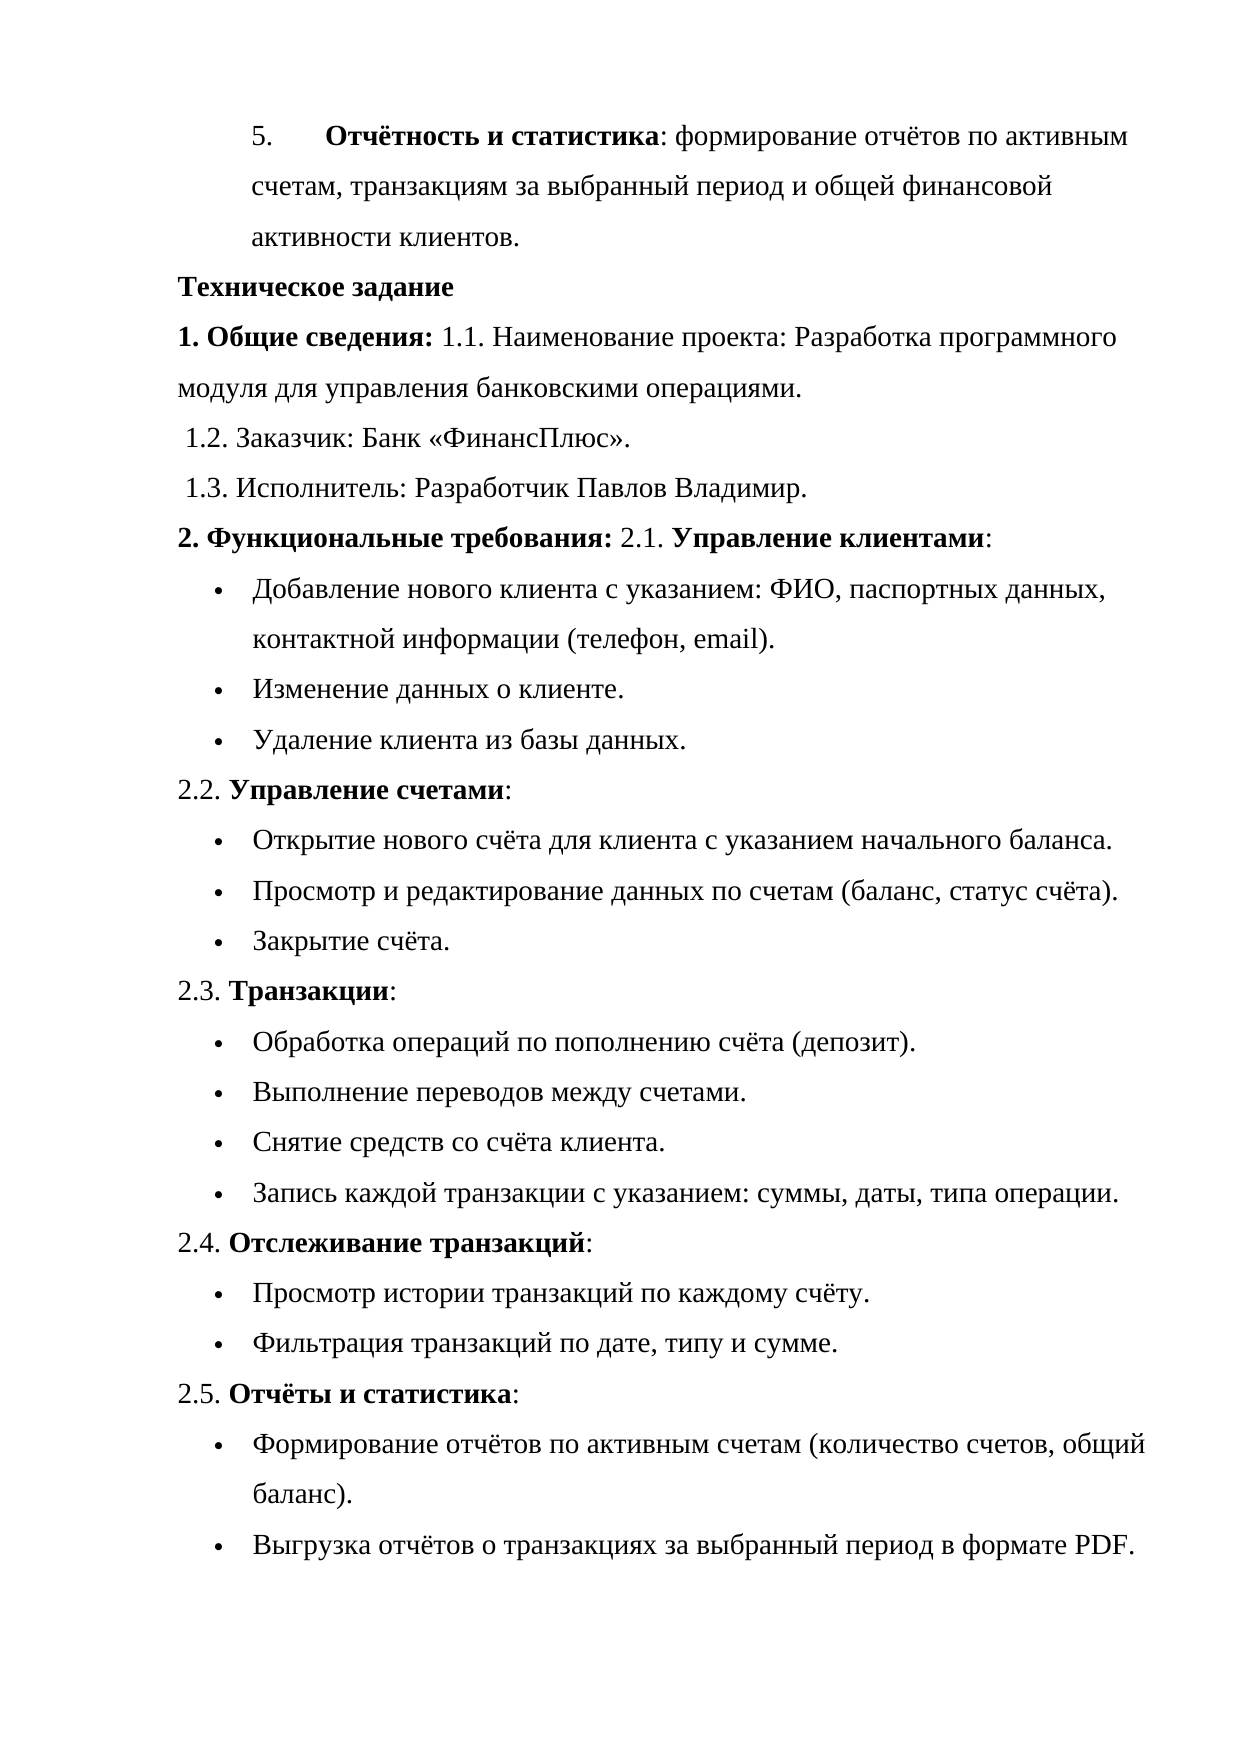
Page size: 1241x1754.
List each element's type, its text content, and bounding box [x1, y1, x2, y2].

text Техническое задание [177, 269, 1152, 303]
list Удаление клиента из базы данных. [215, 722, 1152, 755]
list Открытие нового счёта для клиента с указанием начального баланса. [215, 822, 1152, 856]
text 2. Функциональные требования: 2.1. Управление клиентами: [177, 521, 1152, 554]
list Запись каждой транзакции с указанием: суммы, даты, типа операции. [215, 1175, 1152, 1208]
text 2.2. Управление счетами: [177, 772, 1152, 806]
text 2.5. Отчёты и статистика: [177, 1376, 1152, 1409]
list Добавление нового клиента с указанием: ФИО, паспортных данных, контактной информации (телефон, email). [215, 571, 1152, 655]
list Снятие средств со счёта клиента. [215, 1124, 1152, 1158]
text 2.3. Транзакции: [177, 973, 1152, 1007]
list Закрытие счёта. [215, 923, 1152, 957]
list Выгрузка отчётов о транзакциях за выбранный период в формате PDF. [215, 1527, 1152, 1560]
text 2.4. Отслеживание транзакций: [177, 1225, 1152, 1258]
text 1. Общие сведения: 1.1. Наименование проекта: Разработка программного модуля для управления банковскими операциями. 1.2. Заказчик: Банк «ФинансПлюс». 1.3. Исполнитель: Разработчик Павлов Владимир. [177, 319, 1152, 504]
list Формирование отчётов по активным счетам (количество счетов, общий баланс). [215, 1426, 1152, 1510]
list Просмотр и редактирование данных по счетам (баланс, статус счёта). [215, 873, 1152, 906]
list Просмотр истории транзакций по каждому счёту. [215, 1275, 1152, 1309]
list Фильтрация транзакций по дате, типу и сумме. [215, 1326, 1152, 1359]
list Выполнение переводов между счетами. [215, 1074, 1152, 1108]
list Обработка операций по пополнению счёта (депозит). [215, 1024, 1152, 1057]
list Отчётность и статистика: формирование отчётов по активным счетам, транзакциям за выбранный период и общей финансовой активности клиентов. [251, 118, 1152, 252]
list Изменение данных о клиенте. [215, 672, 1152, 705]
